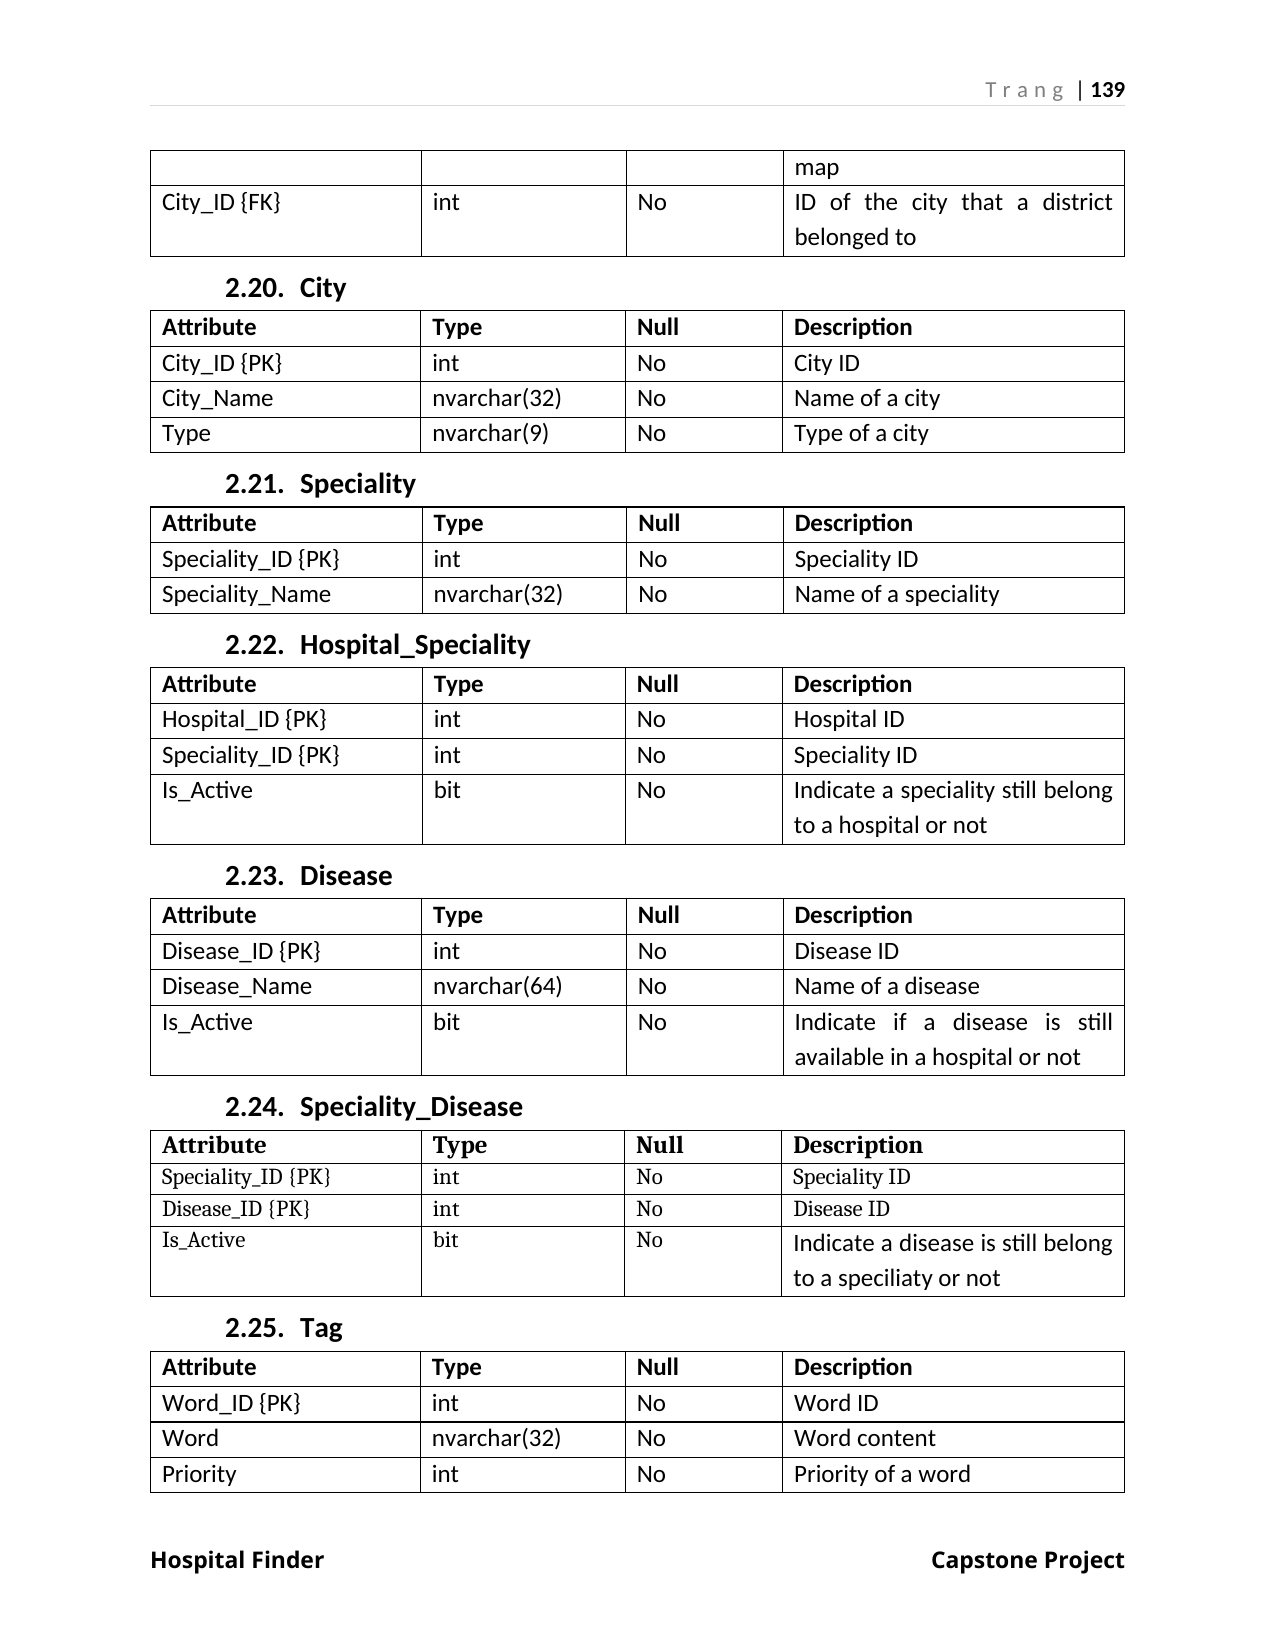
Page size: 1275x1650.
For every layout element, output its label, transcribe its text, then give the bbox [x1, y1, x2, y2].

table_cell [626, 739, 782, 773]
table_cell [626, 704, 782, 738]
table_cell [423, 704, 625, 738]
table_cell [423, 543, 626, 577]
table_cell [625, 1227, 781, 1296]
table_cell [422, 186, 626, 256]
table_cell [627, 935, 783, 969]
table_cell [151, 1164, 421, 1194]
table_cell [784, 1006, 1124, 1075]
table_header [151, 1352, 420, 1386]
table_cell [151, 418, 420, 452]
list Speciality [225, 466, 1125, 501]
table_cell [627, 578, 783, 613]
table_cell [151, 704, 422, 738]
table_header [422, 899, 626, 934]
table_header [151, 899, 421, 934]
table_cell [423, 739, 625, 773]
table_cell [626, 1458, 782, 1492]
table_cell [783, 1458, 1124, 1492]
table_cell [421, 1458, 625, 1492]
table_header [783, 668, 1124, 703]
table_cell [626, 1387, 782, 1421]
list Speciality_Disease [225, 1088, 1125, 1124]
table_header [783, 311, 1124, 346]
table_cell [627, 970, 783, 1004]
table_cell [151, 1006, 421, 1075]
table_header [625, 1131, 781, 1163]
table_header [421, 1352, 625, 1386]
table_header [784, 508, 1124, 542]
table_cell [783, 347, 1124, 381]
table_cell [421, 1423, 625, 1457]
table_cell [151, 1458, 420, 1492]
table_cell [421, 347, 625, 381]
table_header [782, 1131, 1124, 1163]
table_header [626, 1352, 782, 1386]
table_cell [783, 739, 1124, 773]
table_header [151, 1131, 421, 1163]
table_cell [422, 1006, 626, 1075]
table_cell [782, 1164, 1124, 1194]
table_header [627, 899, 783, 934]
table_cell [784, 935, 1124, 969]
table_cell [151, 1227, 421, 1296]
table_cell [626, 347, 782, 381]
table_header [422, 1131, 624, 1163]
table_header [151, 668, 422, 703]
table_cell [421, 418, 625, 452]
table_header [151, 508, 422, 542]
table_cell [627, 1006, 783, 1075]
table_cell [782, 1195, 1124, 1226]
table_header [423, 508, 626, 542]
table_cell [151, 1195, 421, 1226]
list City [225, 269, 1125, 305]
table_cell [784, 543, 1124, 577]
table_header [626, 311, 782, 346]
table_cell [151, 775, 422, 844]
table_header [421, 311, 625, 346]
list Tag [225, 1309, 1125, 1345]
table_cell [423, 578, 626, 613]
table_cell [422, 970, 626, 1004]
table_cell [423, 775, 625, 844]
list Disease [225, 857, 1125, 893]
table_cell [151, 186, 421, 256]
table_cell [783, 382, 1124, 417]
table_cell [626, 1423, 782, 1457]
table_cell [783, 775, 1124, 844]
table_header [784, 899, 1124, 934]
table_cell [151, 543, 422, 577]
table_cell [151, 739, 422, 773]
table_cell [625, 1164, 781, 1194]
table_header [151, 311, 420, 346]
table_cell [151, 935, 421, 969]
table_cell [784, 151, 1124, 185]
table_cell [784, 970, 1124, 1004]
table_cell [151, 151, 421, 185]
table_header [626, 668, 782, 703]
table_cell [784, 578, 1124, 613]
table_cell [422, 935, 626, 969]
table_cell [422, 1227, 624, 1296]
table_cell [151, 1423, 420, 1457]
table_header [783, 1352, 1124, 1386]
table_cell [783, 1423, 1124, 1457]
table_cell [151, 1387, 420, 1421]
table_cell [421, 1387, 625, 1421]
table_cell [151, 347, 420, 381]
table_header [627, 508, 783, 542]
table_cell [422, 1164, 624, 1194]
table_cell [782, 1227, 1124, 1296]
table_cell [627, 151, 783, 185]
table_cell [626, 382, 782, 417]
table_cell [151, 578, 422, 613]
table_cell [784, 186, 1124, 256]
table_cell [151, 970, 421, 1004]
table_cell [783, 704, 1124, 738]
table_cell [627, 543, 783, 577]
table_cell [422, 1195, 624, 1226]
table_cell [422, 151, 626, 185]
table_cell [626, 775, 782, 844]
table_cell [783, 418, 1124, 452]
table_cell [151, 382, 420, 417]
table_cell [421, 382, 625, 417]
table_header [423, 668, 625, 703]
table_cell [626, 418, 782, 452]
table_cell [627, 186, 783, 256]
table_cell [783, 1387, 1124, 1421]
list Hospital_Speciality [225, 626, 1125, 662]
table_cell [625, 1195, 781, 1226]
